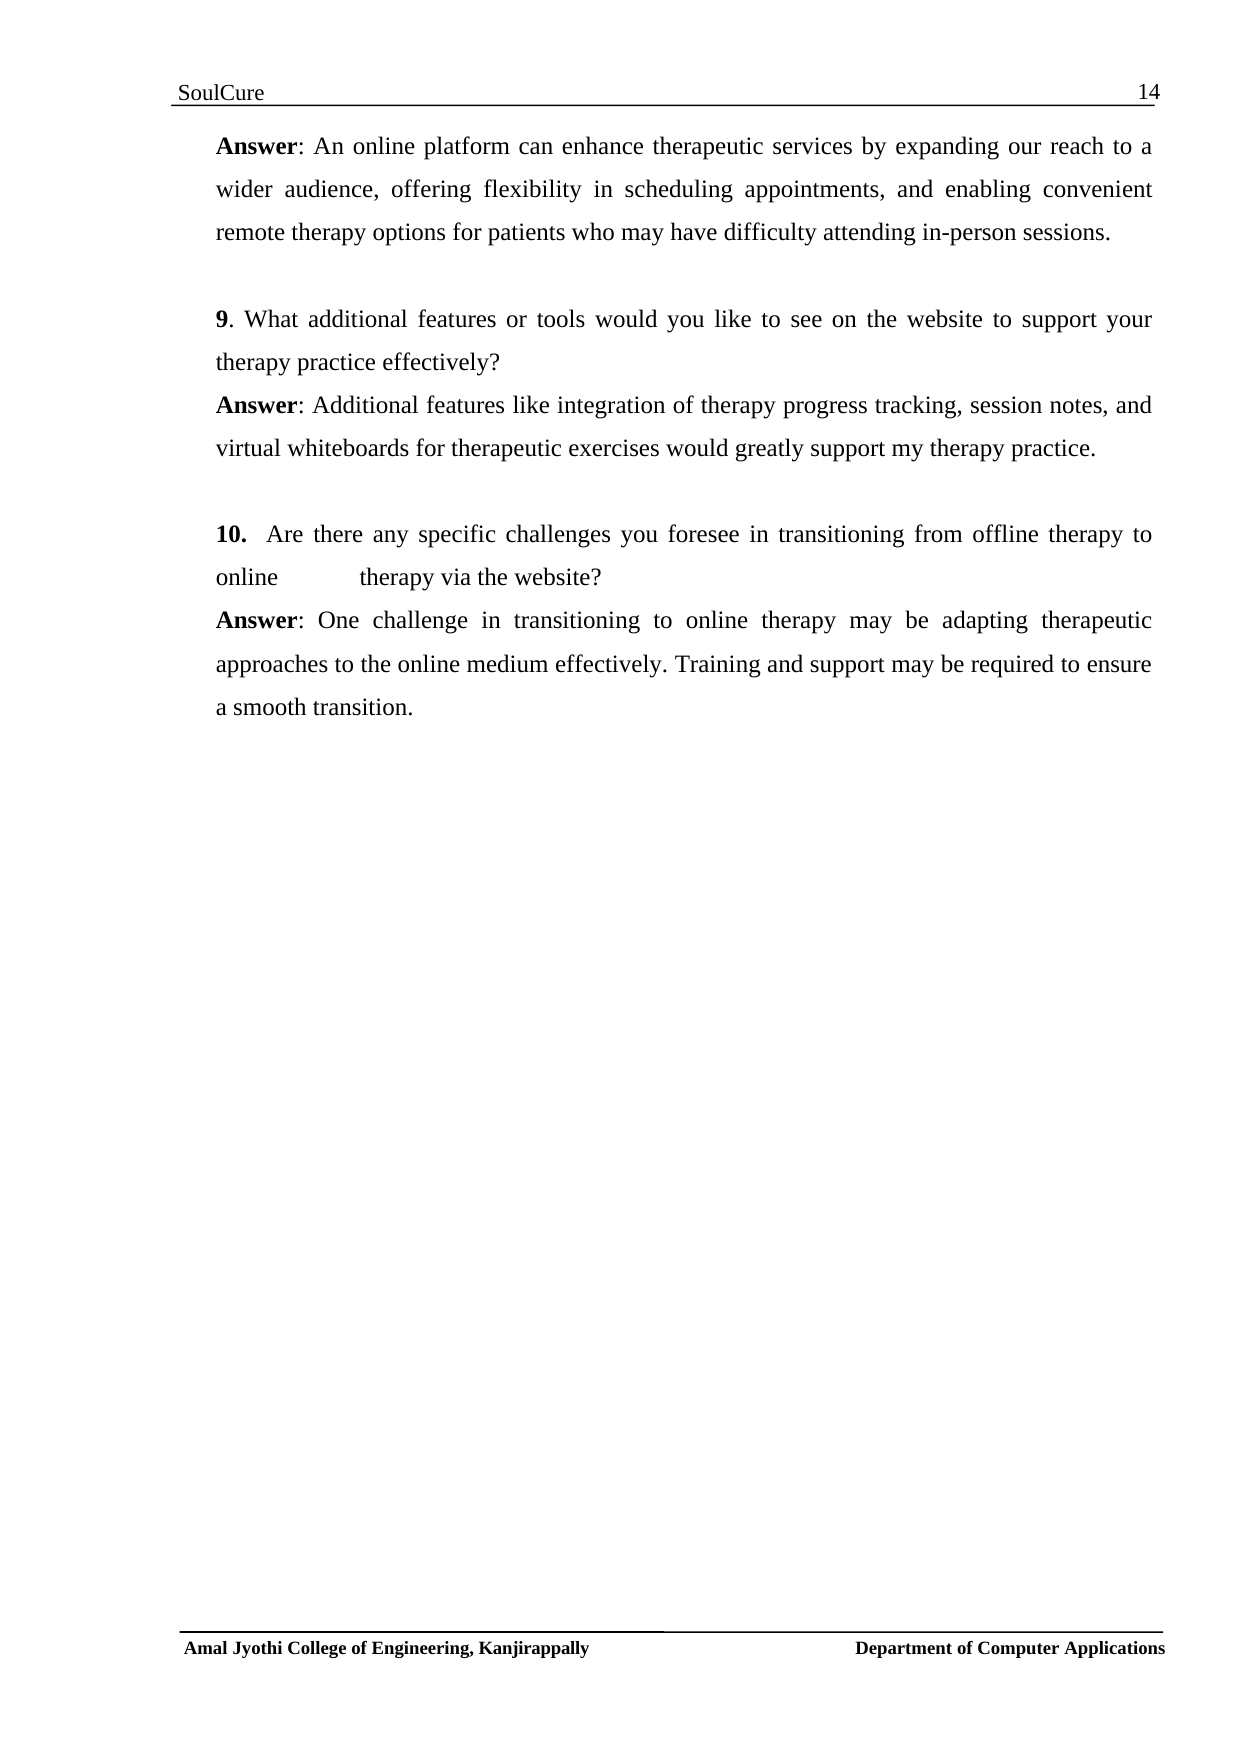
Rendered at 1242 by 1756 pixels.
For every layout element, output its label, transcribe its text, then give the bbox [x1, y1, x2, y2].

text 9. What additional features or tools would you like to see on the website to support your therapy practice effectively? [216, 304, 1153, 376]
text Answer: Additional features like integration of therapy progress tracking, session notes, and virtual whiteboards for therapeutic exercises would greatly support my therapy practice. [216, 390, 1153, 462]
text Answer: An online platform can enhance therapeutic services by expanding our reach to a wider audience, offering flexibility in scheduling appointments, and enabling convenient remote therapy options for patients who may have difficulty attending in-person sessions. [216, 131, 1153, 246]
text 10. Are there any specific challenges you foresee in transitioning from offline therapy to online therapy via the website? [216, 519, 1153, 591]
text Answer: One challenge in transitioning to online therapy may be adapting therapeutic approaches to the online medium effectively. Training and support may be required to ensure a smooth transition. [216, 606, 1153, 721]
